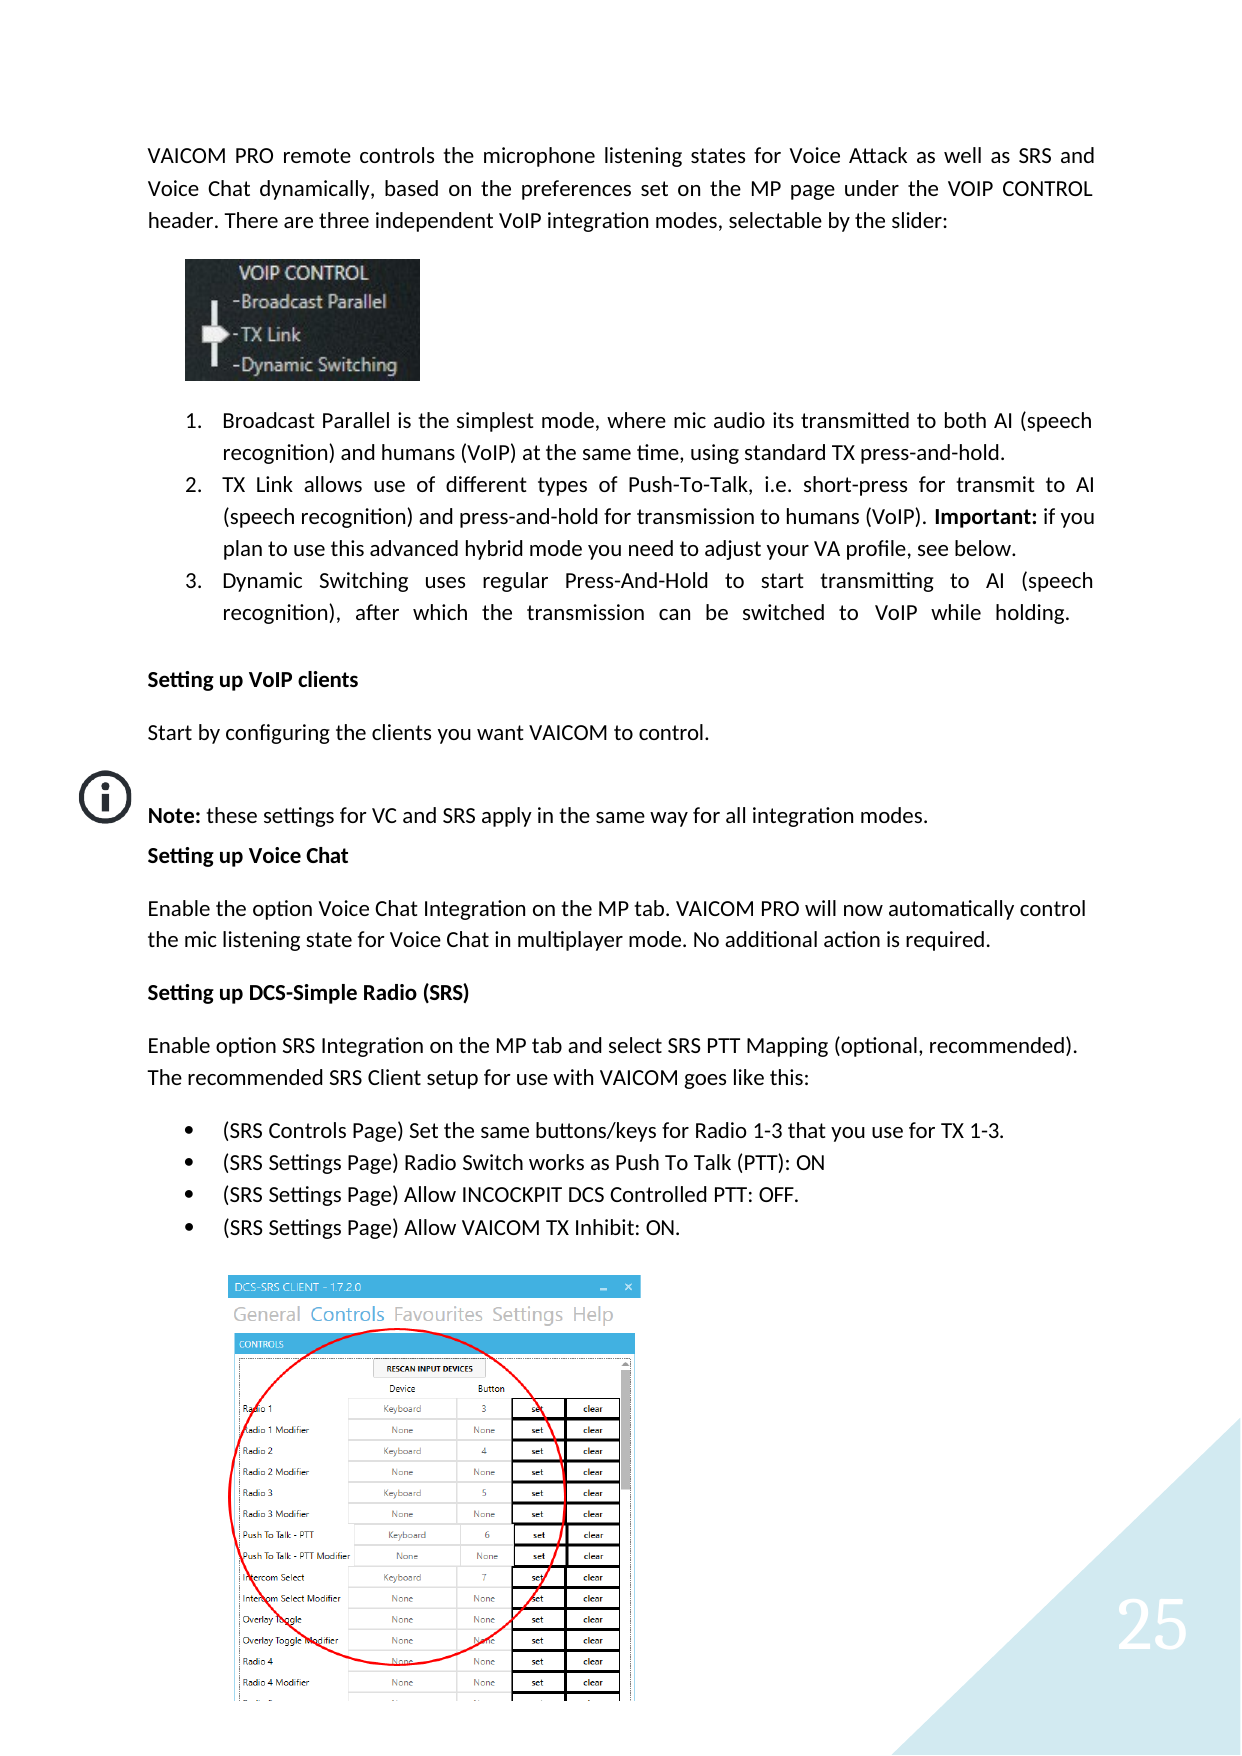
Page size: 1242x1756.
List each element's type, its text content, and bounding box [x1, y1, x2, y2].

list Dynamic Switching uses regular Press-And-Hold to start transmitting to AI (speech recognition), after which the transmission can be switched to VoIP while holding. [185, 566, 1095, 626]
text Note: these settings for VC and SRS apply in the same way for all integration modes. [79, 770, 1131, 829]
list (SRS Settings Page) Allow VAICOM TX Inhibit: ON. [185, 1213, 1131, 1241]
text Enable option SRS Integration on the MP tab and select SRS PTT Mapping (optional, recommended). The recommended SRS Client setup for use with VAICOM goes like this: [147, 1032, 1078, 1091]
text Enable the option Voice Chat Integration on the MP tab. VAICOM PRO will now automatically control the mic listening state for Voice Chat in multiplayer mode. No additional action is required. [147, 894, 1092, 954]
text VAICOM PRO remote controls the microphone listening states for Voice Attack as well as SRS and Voice Chat dynamically, based on the preferences set on the MP page under the VOIP CONTROL header. There are three independent VoIP integration modes, selectable by the slider: [147, 142, 1095, 234]
list TX Link allows use of different types of Push-To-Talk, i.e. short-press for transmit to AI (speech recognition) and press-and-hold for transmission to humans (VoIP). Important: if you plan to use this advanced hybrid mode you need to adjust your VA profile, see below. [185, 470, 1095, 562]
subtitle Setting up VoIP clients [147, 665, 1131, 693]
picture [228, 1275, 641, 1701]
text Start by configuring the clients you want VAICOM to control. [147, 718, 1131, 746]
subtitle Setting up DCS-Simple Radio (SRS) [147, 978, 1131, 1006]
subtitle Setting up Voice Chat [147, 841, 1131, 869]
picture [78, 770, 132, 824]
list (SRS Settings Page) Radio Switch works as Push To Talk (PTT): ON [185, 1148, 1131, 1176]
list (SRS Settings Page) Allow INCOCKPIT DCS Controlled PTT: OFF. [185, 1180, 1131, 1208]
list Broadcast Parallel is the simplest mode, where mic audio its transmitted to both AI (speech recognition) and humans (VoIP) at the same time, using standard TX press-and-hold. [185, 406, 1094, 466]
picture [185, 259, 420, 381]
list (SRS Controls Page) Set the same buttons/keys for Radio 1-3 that you use for TX 1-3. [185, 1116, 1131, 1144]
